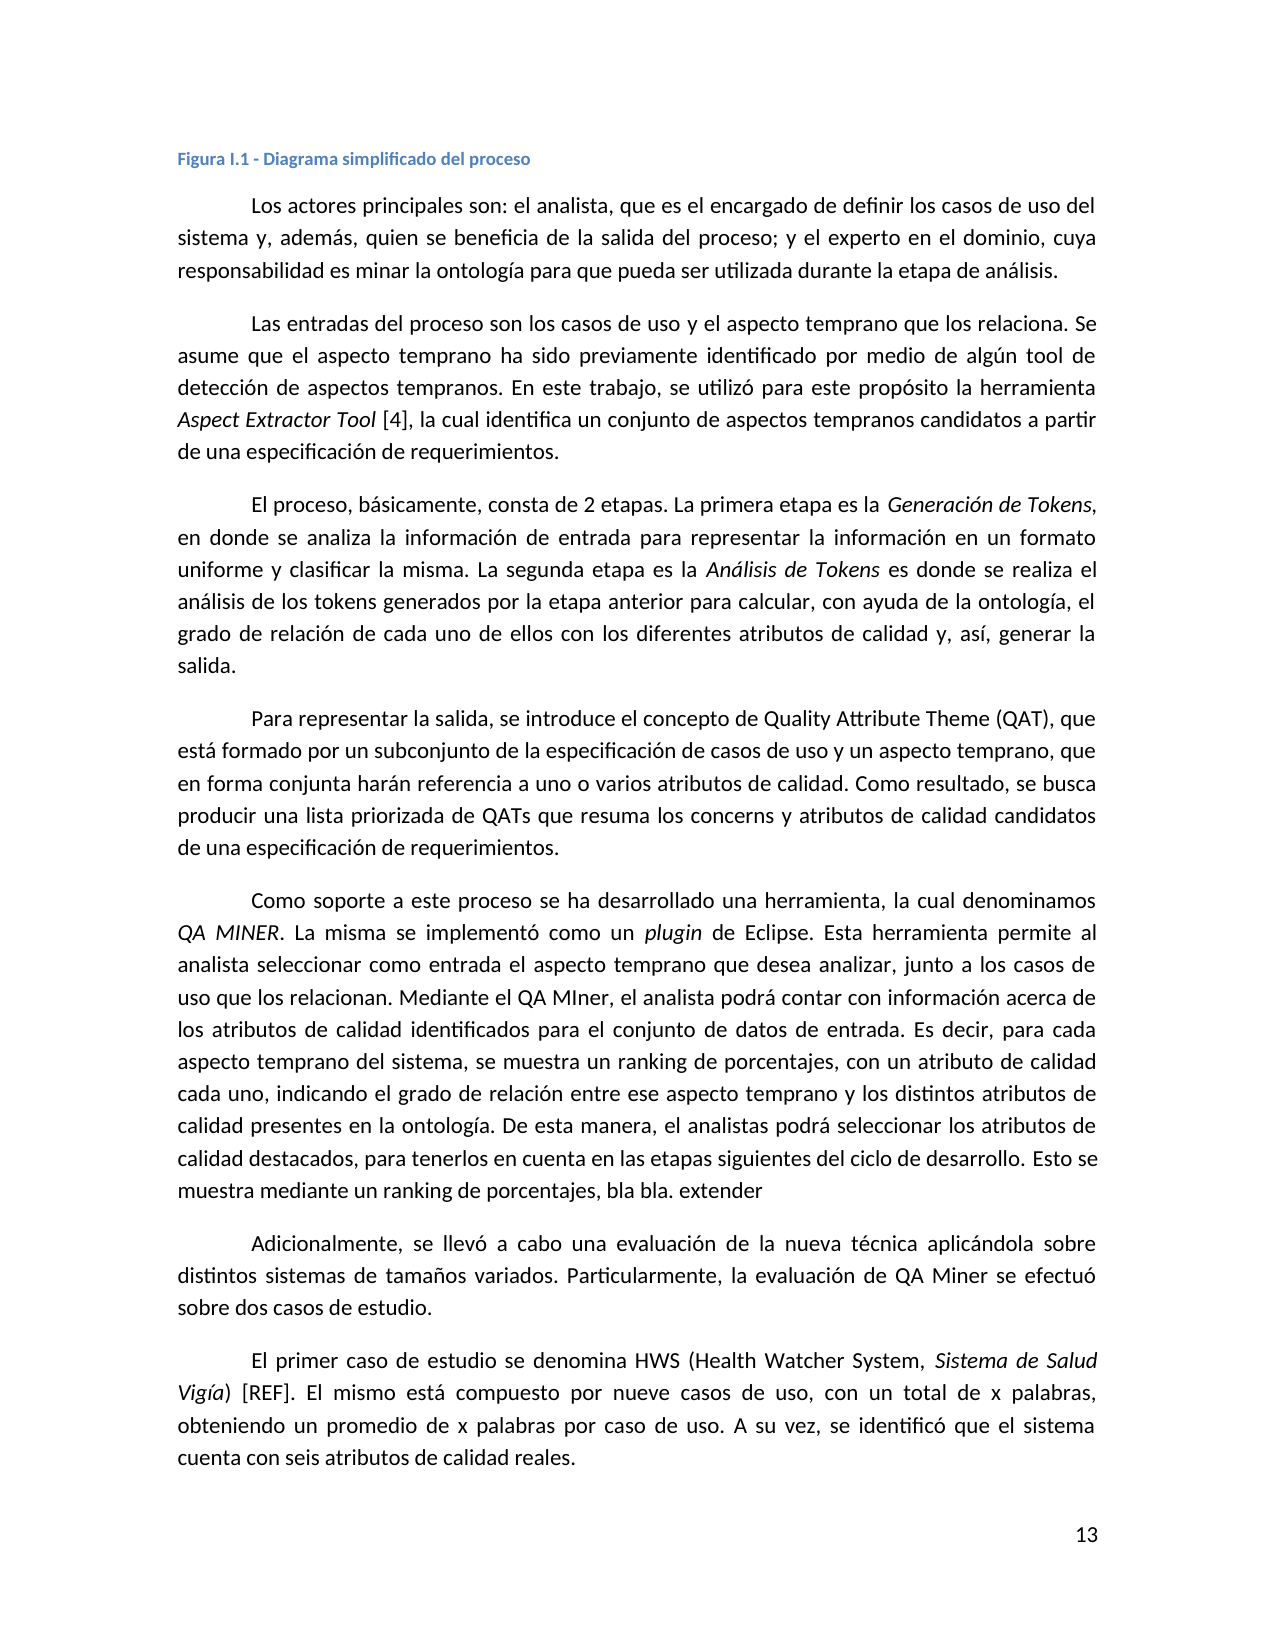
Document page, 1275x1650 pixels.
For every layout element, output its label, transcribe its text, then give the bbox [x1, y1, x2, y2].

text El proceso, básicamente, consta de 2 etapas. La primera etapa es la Generación de Tokens, en donde se analiza la información de entrada para representar la información en un formato uniforme y clasificar la misma. La segunda etapa es la Análisis de Tokens es donde se realiza el análisis de los tokens generados por la etapa anterior para calcular, con ayuda de la ontología, el grado de relación de cada uno de ellos con los diferentes atributos de calidad y, así, generar la salida. [177, 491, 1098, 679]
text Como soporte a este proceso se ha desarrollado una herramienta, la cual denominamos QA MINER. La misma se implementó como un plugin de Eclipse. Esta herramienta permite al analista seleccionar como entrada el aspecto temprano que desea analizar, junto a los casos de uso que los relacionan. Mediante el QA MIner, el analista podrá contar con información acerca de los atributos de calidad identificados para el conjunto de datos de entrada. Es decir, para cada aspecto temprano del sistema, se muestra un ranking de porcentajes, con un atributo de calidad cada uno, indicando el grado de relación entre ese aspecto temprano y los distintos atributos de calidad presentes en la ontología. De esta manera, el analistas podrá seleccionar los atributos de calidad destacados, para tenerlos en cuenta en las etapas siguientes del ciclo de desarrollo. Esto se muestra mediante un ranking de porcentajes, bla bla. extender [177, 886, 1098, 1204]
text Para representar la salida, se introduce el concepto de Quality Attribute Theme (QAT), que está formado por un subconjunto de la especificación de casos de uso y un aspecto temprano, que en forma conjunta harán referencia a uno o varios atributos de calidad. Como resultado, se busca producir una lista priorizada de QATs que resuma los concerns y atributos de calidad candidatos de una especificación de requerimientos. [177, 704, 1098, 861]
text Los actores principales son: el analista, que es el encargado de definir los casos de uso del sistema y, además, quien se beneficia de la salida del proceso; y el experto en el dominio, cuya responsabilidad es minar la ontología para que pueda ser utilizada durante la etapa de análisis. [177, 191, 1098, 284]
text Adicionalmente, se llevó a cabo una evaluación de la nueva técnica aplicándola sobre distintos sistemas de tamaños variados. Particularmente, la evaluación de QA Miner se efectuó sobre dos casos de estudio. [177, 1229, 1098, 1321]
text El primer caso de estudio se denomina HWS (Health Watcher System, Sistema de Salud Vigía) [REF]. El mismo está compuesto por nueve casos de uso, con un total de x palabras, obteniendo un promedio de x palabras por caso de uso. A su vez, se identificó que el sistema cuenta con seis atributos de calidad reales. [177, 1346, 1098, 1471]
text Las entradas del proceso son los casos de uso y el aspecto temprano que los relaciona. Se asume que el aspecto temprano ha sido previamente identificado por medio de algún tool de detección de aspectos tempranos. En este trabajo, se utilizó para este propósito la herramienta Aspect Extractor Tool , la cual identifica un conjunto de aspectos tempranos candidatos a partir de una especificación de requerimientos. [177, 309, 1098, 466]
